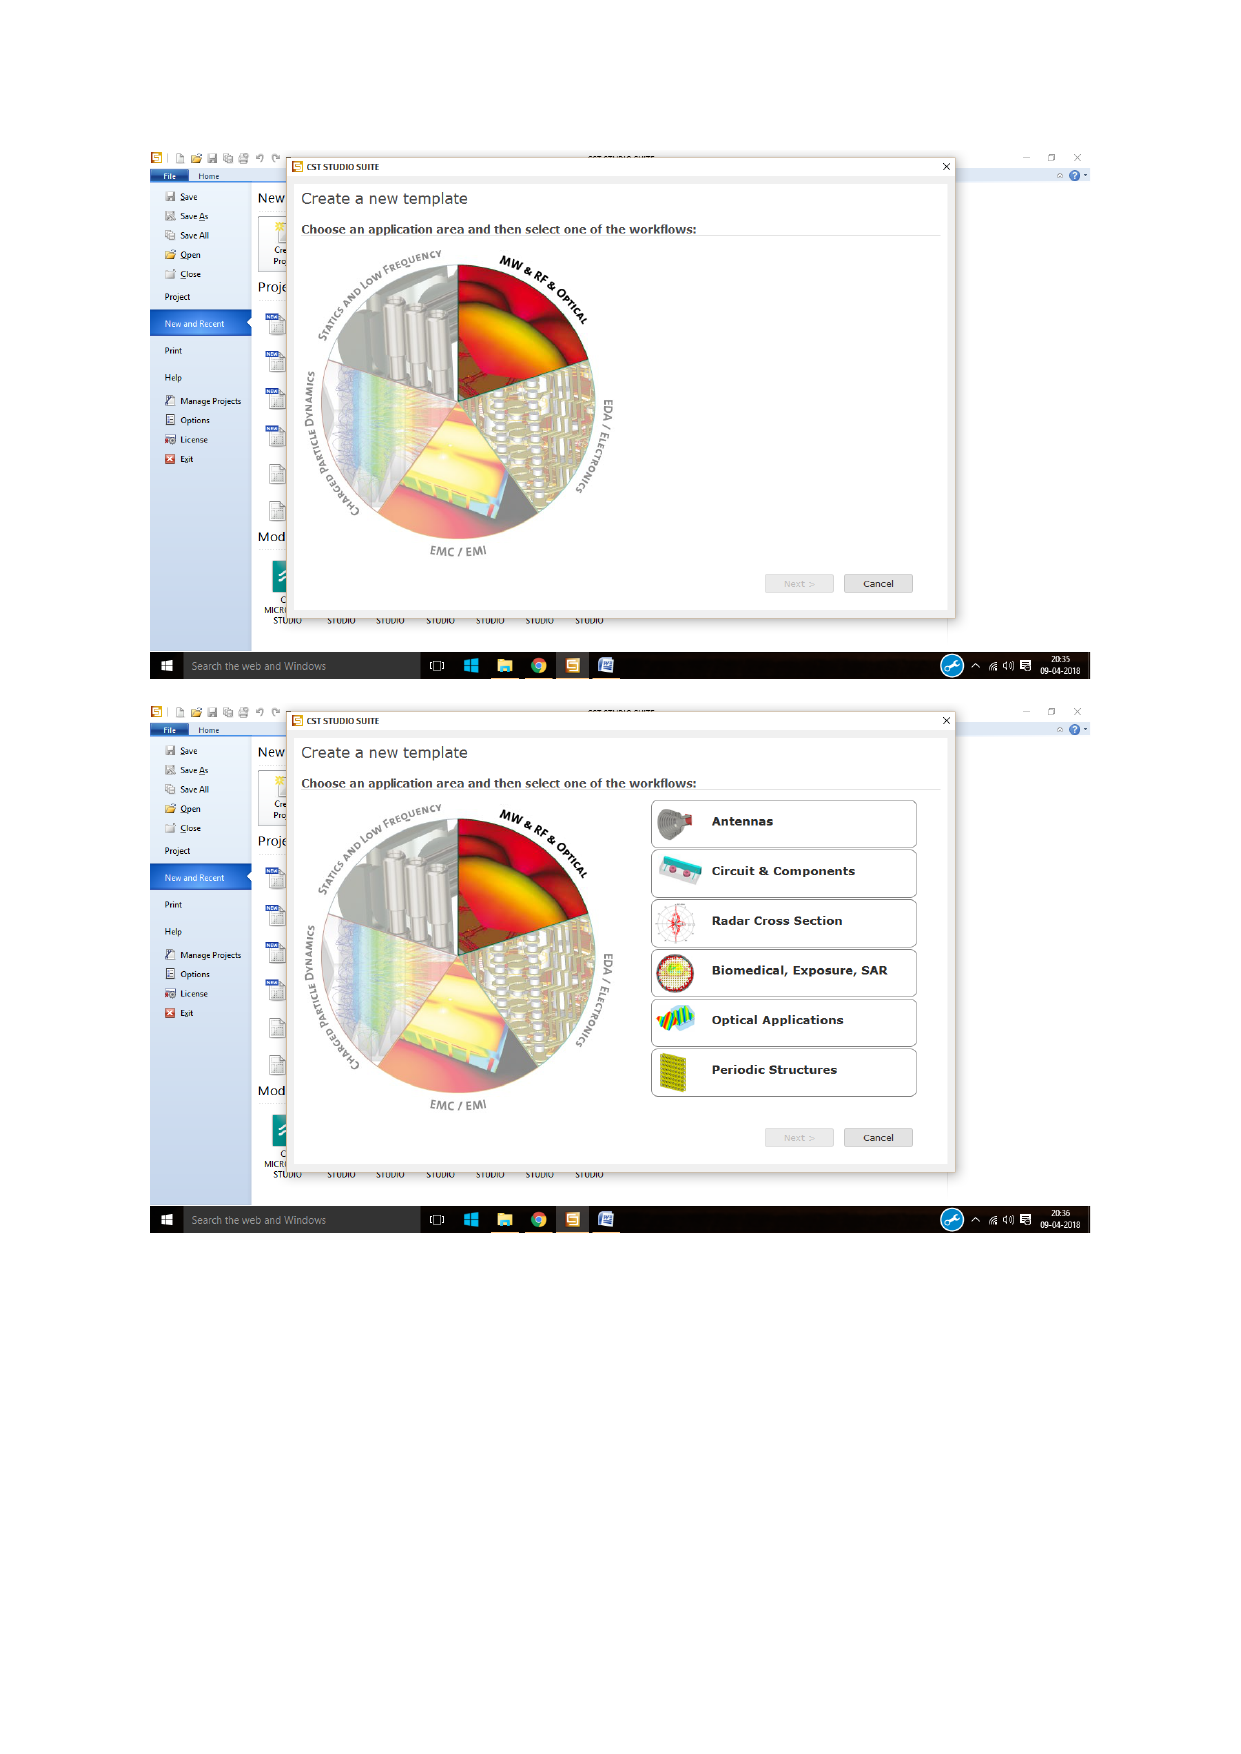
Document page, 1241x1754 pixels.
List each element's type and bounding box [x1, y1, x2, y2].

picture [150, 150, 1091, 679]
picture [150, 703, 1091, 1233]
